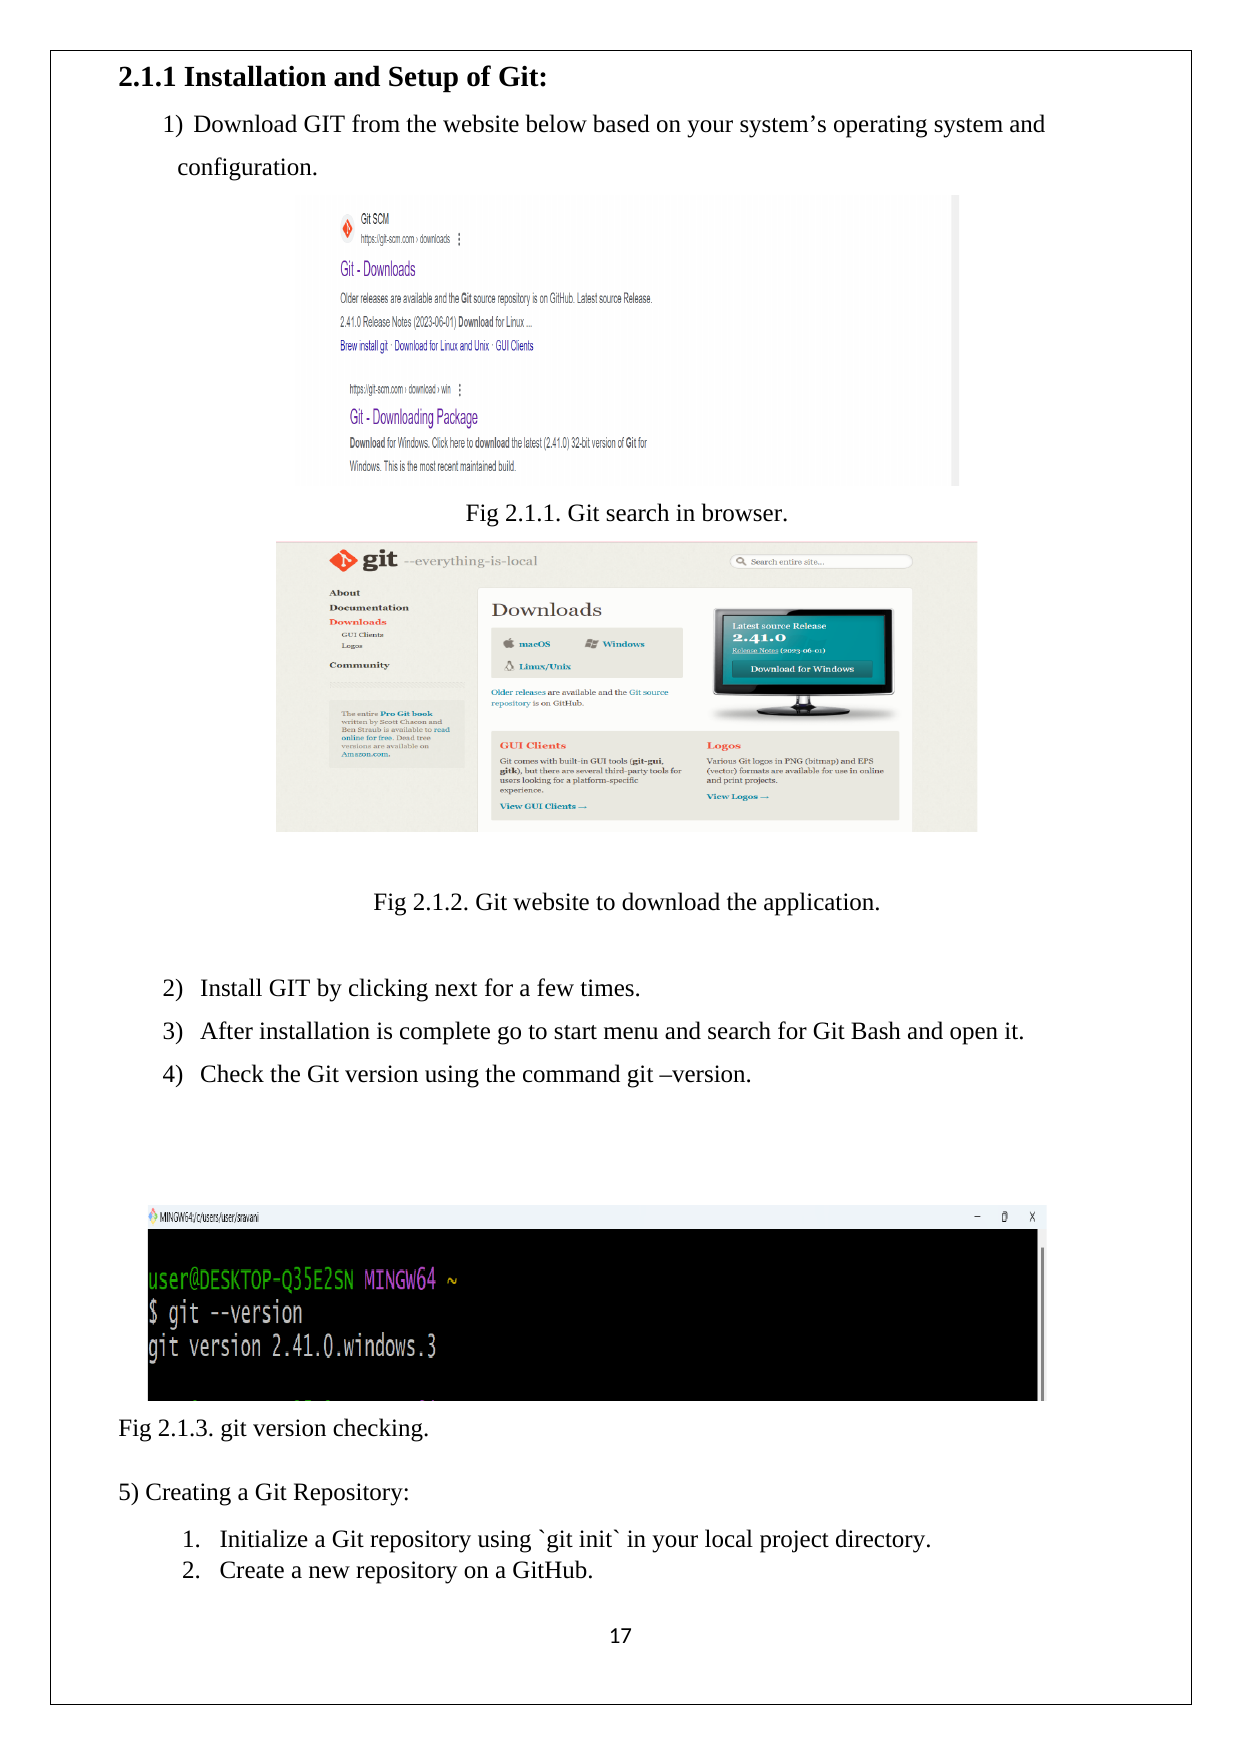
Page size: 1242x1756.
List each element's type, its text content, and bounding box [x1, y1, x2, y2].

picture [147, 1205, 1047, 1401]
list After installation is complete go to start menu and search for Git Bash and open it. [162, 1016, 1077, 1045]
list Install GIT by clicking next for a few times. [162, 973, 1077, 1002]
list Fig 2.1.2. Git website to download the application. [177, 887, 1077, 916]
list Fig 2.1.1. Git search in browser. [177, 498, 1077, 527]
list Fig 2.1.3. git version checking. [118, 1413, 1077, 1442]
picture [294, 195, 960, 486]
list Check the Git version using the command git –version. [162, 1059, 1077, 1088]
picture [276, 541, 978, 832]
list Download GIT from the website below based on your system’s operating system and configuration. [162, 109, 1077, 181]
list Create a new repository on a GitHub. [182, 1555, 1122, 1584]
list Initialize a Git repository using `git init` in your local project directory. [182, 1524, 1122, 1553]
list 2.1.1 Installation and Setup of Git: [118, 59, 1077, 93]
text 5) Creating a Git Repository: [118, 1477, 1122, 1506]
